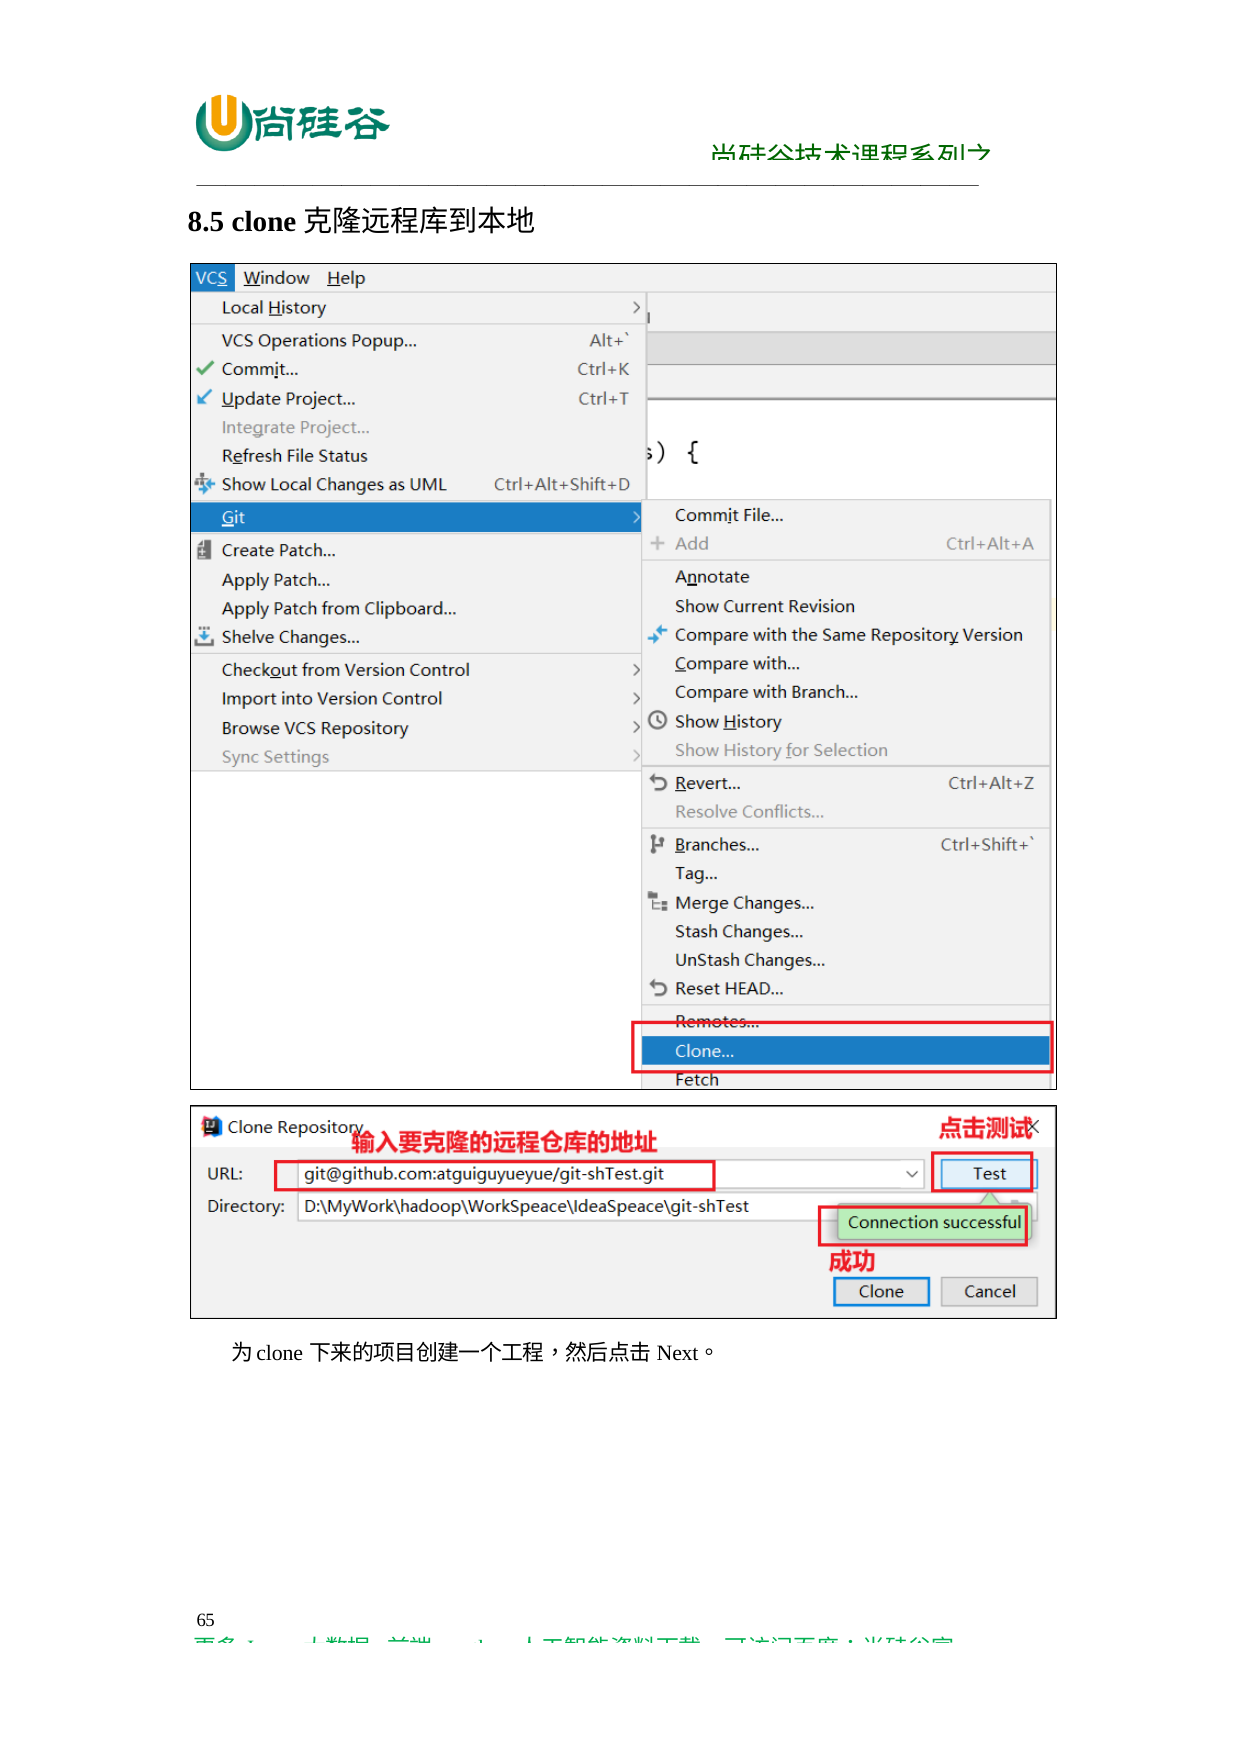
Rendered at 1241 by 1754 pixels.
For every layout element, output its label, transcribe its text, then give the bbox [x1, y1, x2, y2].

picture [191, 1106, 1056, 1318]
list clone 克隆远程库到本地 [187, 200, 1076, 240]
picture [191, 264, 1056, 1089]
picture [187, 88, 395, 157]
